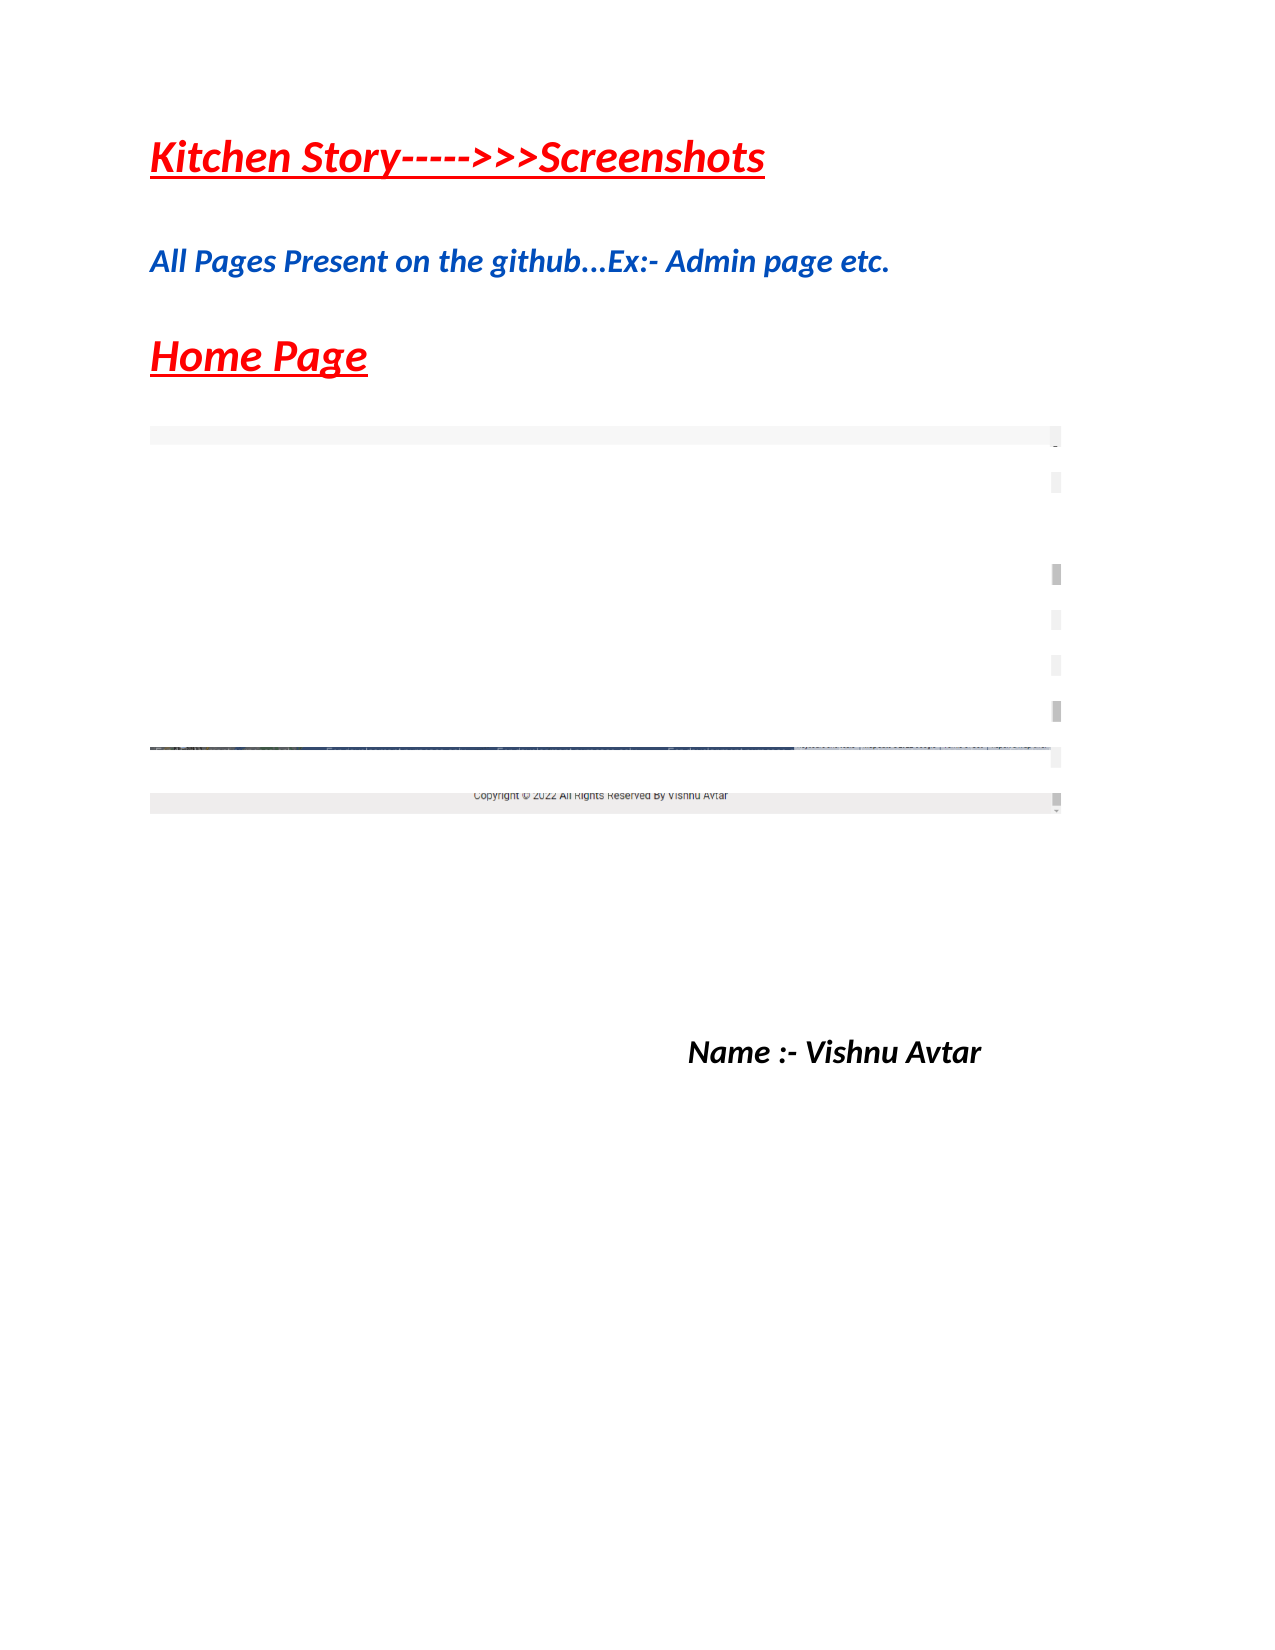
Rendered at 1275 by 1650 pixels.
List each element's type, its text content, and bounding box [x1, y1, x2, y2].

text Kitchen Story----->>>Screenshots [388, 150, 1125, 179]
text Kitchen Story----->>>Screenshots [150, 150, 385, 176]
text Home Page [150, 348, 334, 374]
text All Pages Present on the github...Ex:- Admin page etc. [150, 249, 1125, 278]
text Home Page [334, 348, 1125, 377]
text Name :- Vishnu Avtar [150, 1043, 1125, 1068]
